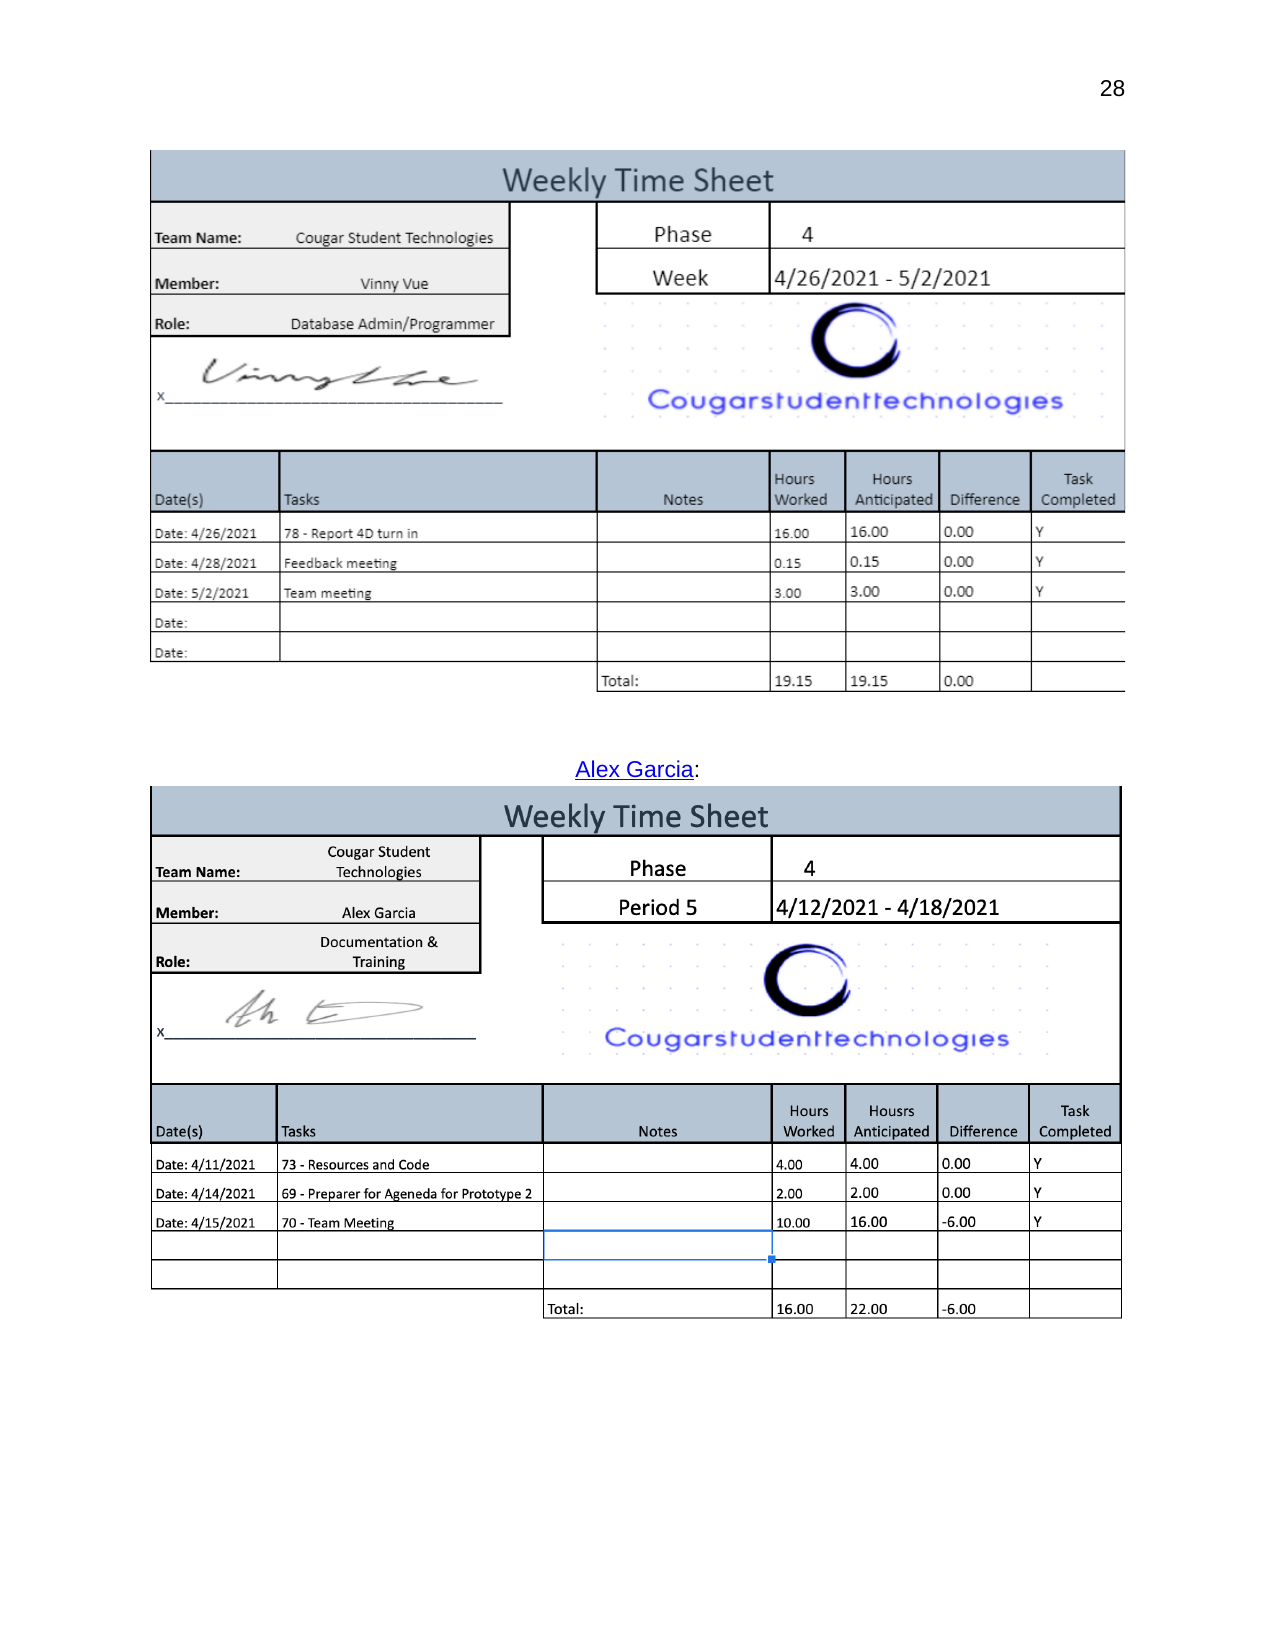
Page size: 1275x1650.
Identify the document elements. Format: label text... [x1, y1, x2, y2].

picture [150, 786, 1125, 1322]
text Alex Garcia: [150, 756, 1125, 782]
picture [150, 150, 1125, 692]
